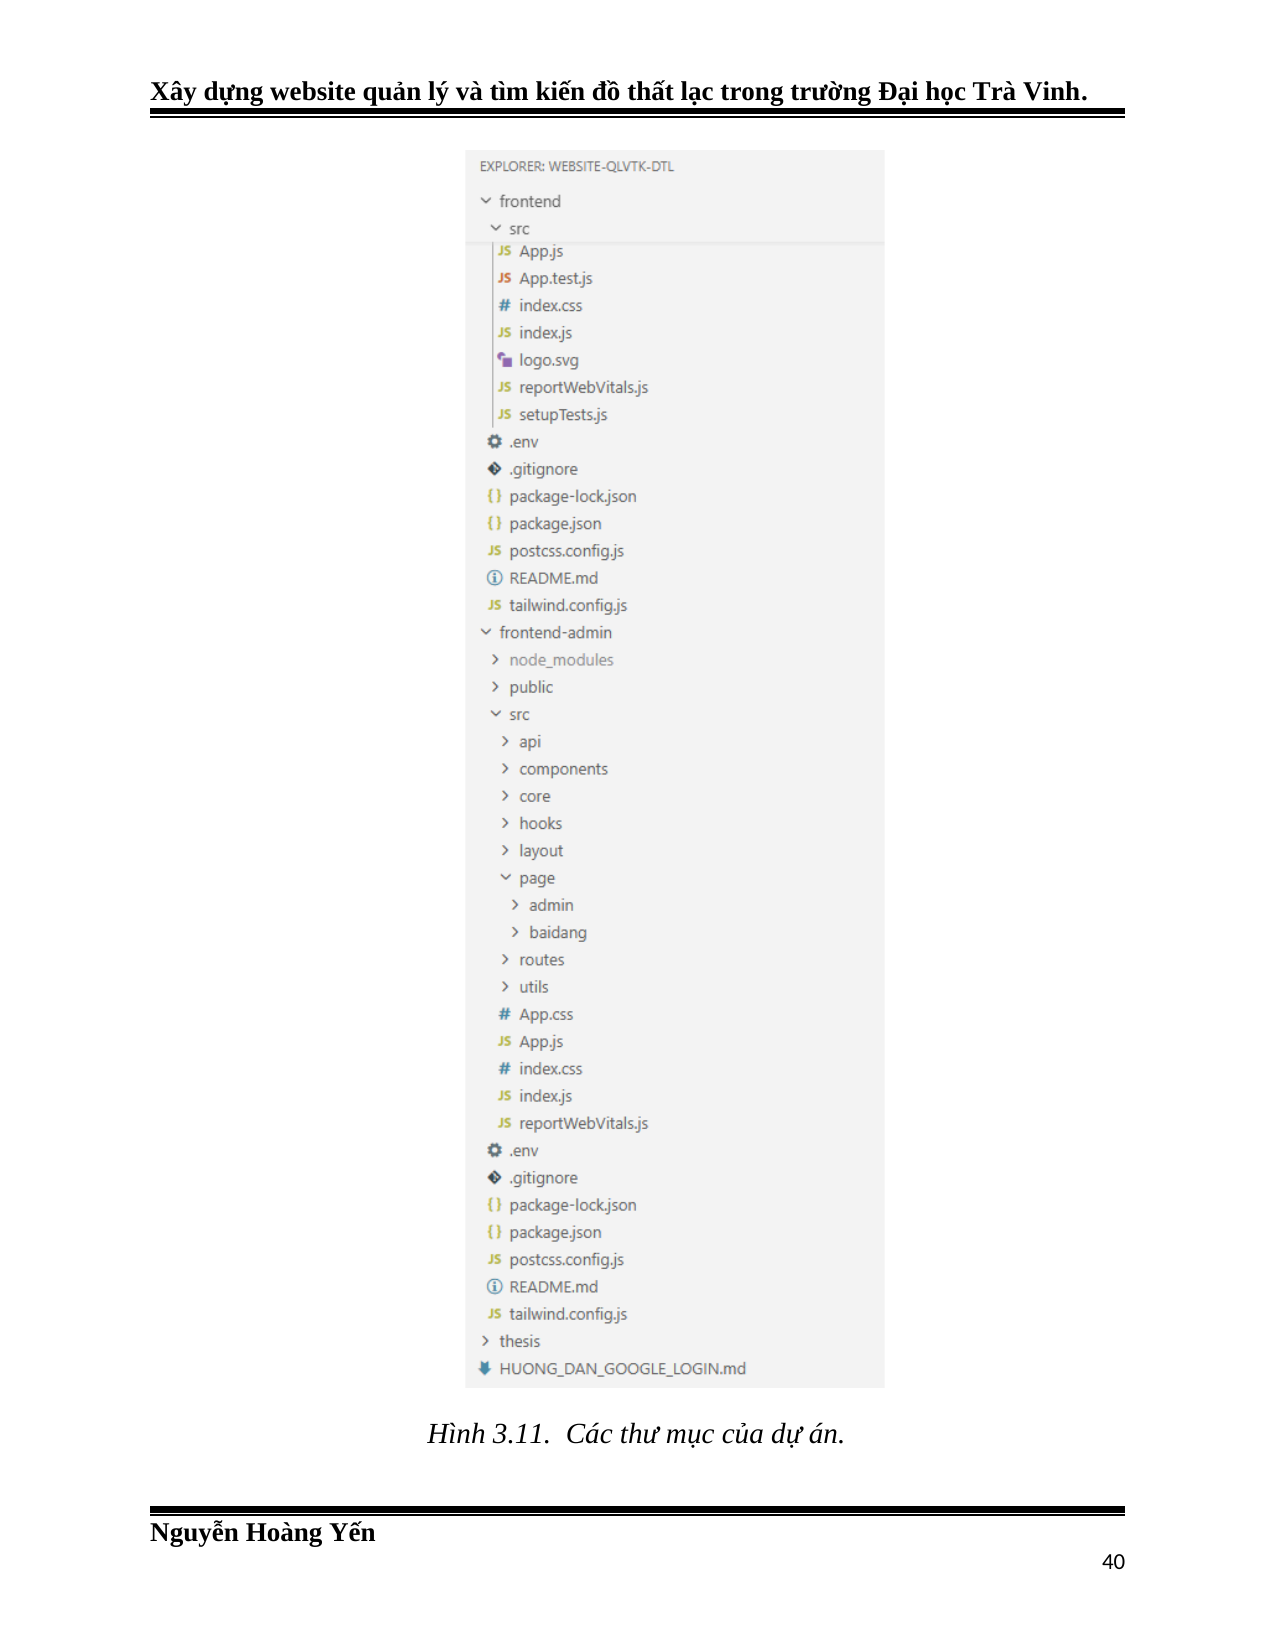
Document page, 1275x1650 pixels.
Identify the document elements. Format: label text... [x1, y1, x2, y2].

text Hình 3.11. Các thư mục của dự án. [150, 1416, 1125, 1450]
picture [465, 150, 885, 1388]
